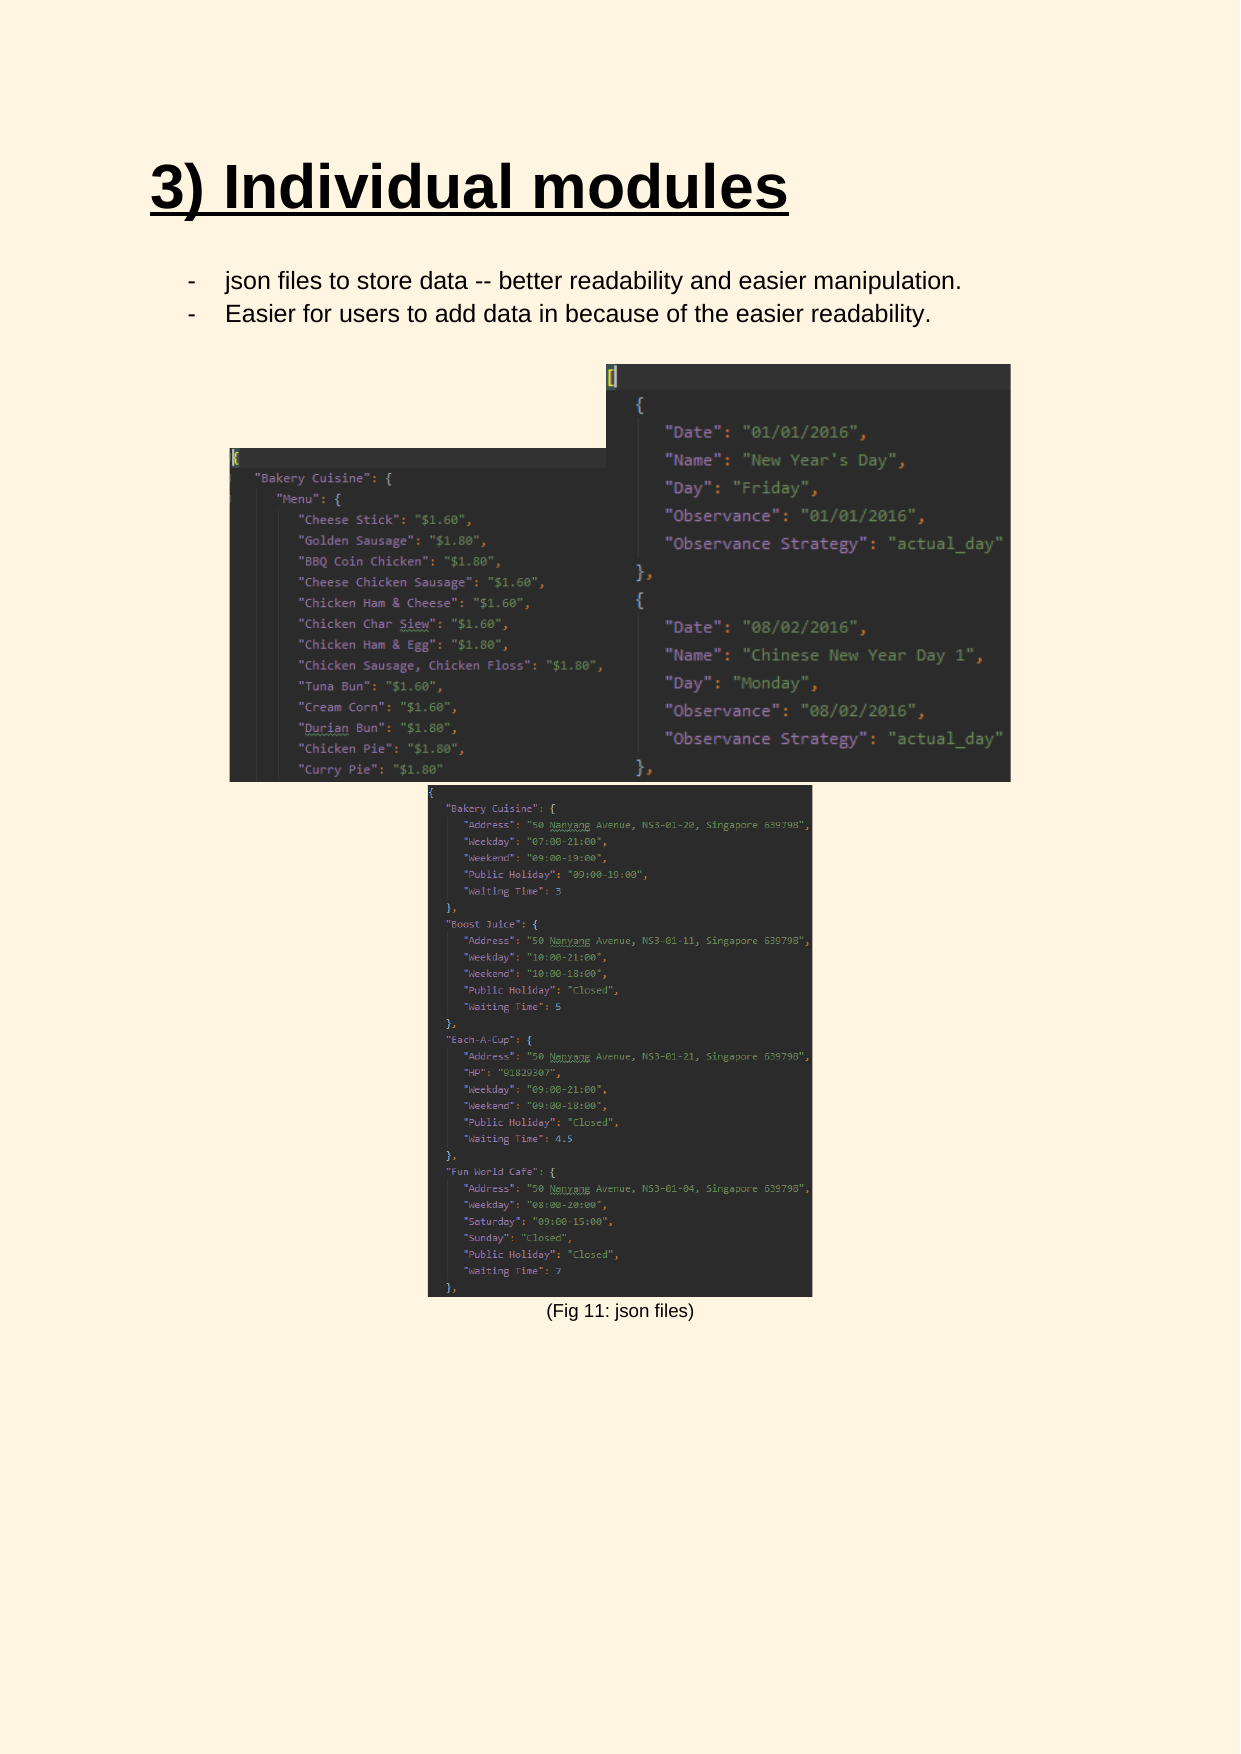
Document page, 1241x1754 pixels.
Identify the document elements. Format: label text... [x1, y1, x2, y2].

picture [229, 364, 1011, 782]
picture [427, 785, 813, 1297]
list Easier for users to add data in because of the easier readability. [187, 299, 1090, 327]
list json files to store data -- better readability and easier manipulation. [187, 266, 1090, 294]
text 3) Individual modules [150, 150, 1090, 222]
text (Fig 11: json files) [150, 1300, 1090, 1322]
